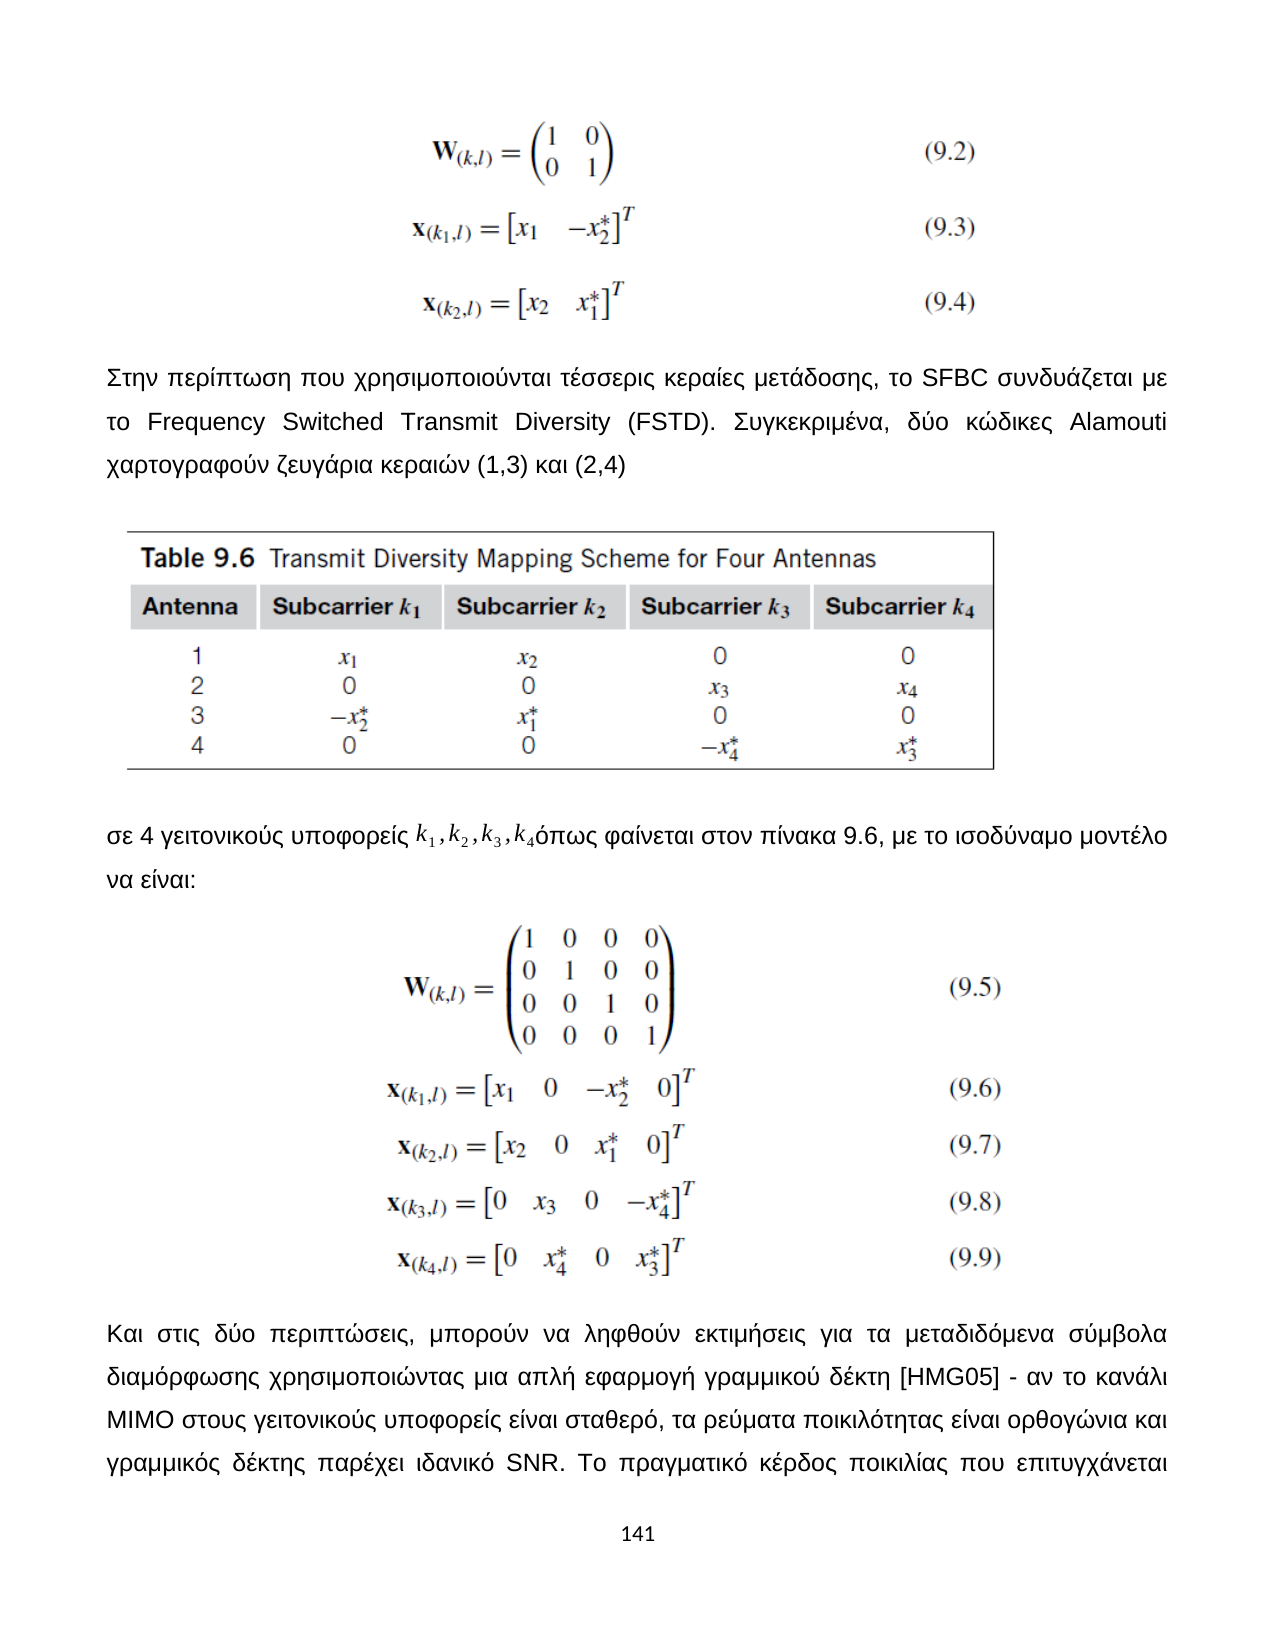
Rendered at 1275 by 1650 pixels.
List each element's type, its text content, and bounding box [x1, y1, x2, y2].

text σε 4 γειτονικούς υποφορείς όπως φαίνεται στον πίνακα 9.6, με το ισοδύναμο μοντέλο να είναι: [106, 820, 1169, 894]
text Στην περίπτωση που χρησιμοποιούνται τέσσερις κεραίες μετάδοσης, το SFBC συνδυάζεται με το Frequency Switched Transmit Diversity (FSTD). Συγκεκριμένα, δύο κώδικες Alamouti χαρτογραφούν ζευγάρια κεραιών (1,3) και (2,4) [106, 363, 1169, 478]
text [106, 1318, 1169, 1477]
